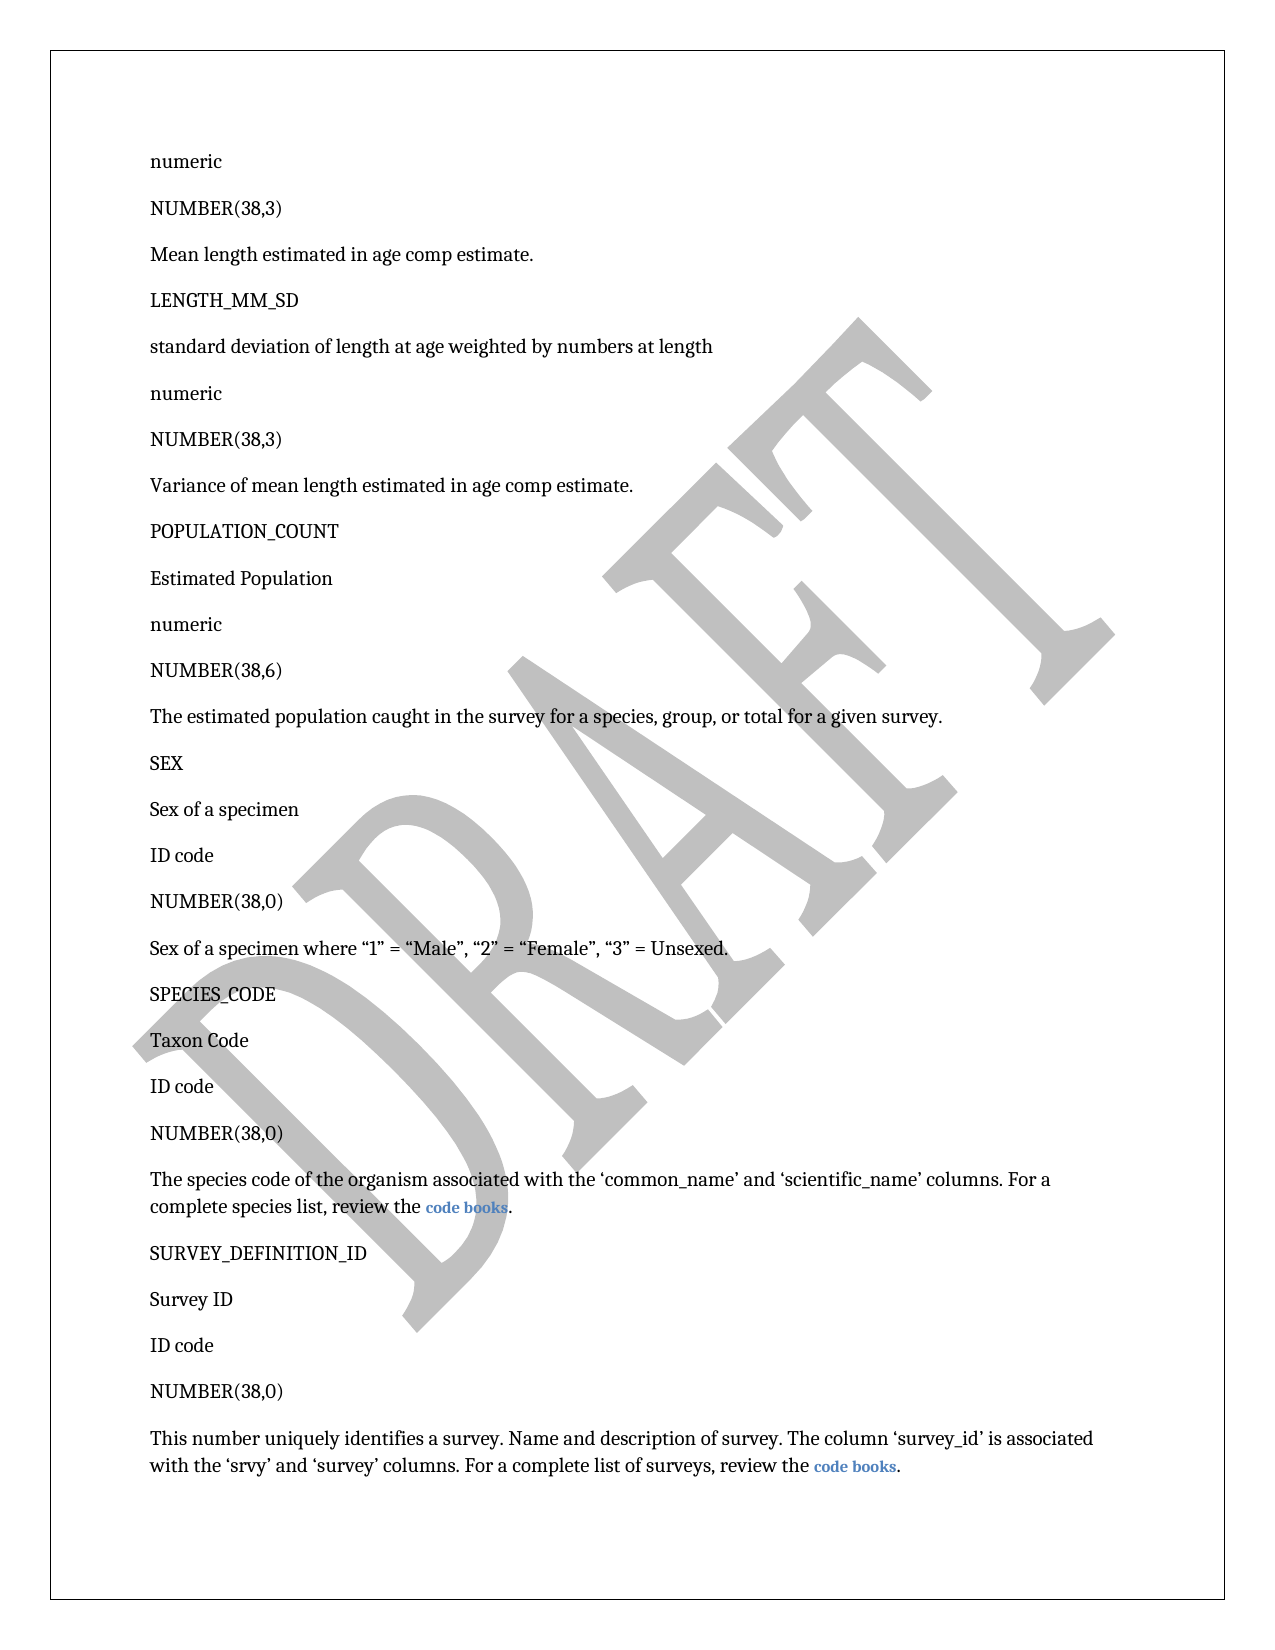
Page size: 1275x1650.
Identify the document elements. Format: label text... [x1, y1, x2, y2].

text NUMBER(38,6) [150, 659, 1125, 683]
text NUMBER(38,3) [150, 196, 1125, 220]
text numeric [150, 150, 1125, 174]
text Survey ID [150, 1287, 1125, 1311]
text NUMBER(38,3) [150, 427, 1125, 451]
text SEX [150, 751, 1125, 775]
text The estimated population caught in the survey for a species, group, or total for a given survey. [150, 705, 1125, 729]
text ID code [150, 1075, 1125, 1099]
text Sex of a specimen where “1” = “Male”, “2” = “Female”, “3” = Unsexed. [150, 936, 1125, 960]
text Taxon Code [150, 1029, 1125, 1053]
text ID code [150, 1334, 1125, 1358]
text numeric [150, 381, 1125, 405]
text POPULATION_COUNT [150, 520, 1125, 544]
text Mean length estimated in age comp estimate. [150, 242, 1125, 266]
text standard deviation of length at age weighted by numbers at length [150, 335, 1125, 359]
text SPECIES_CODE [150, 982, 1125, 1006]
text ID code [150, 844, 1125, 868]
text Variance of mean length estimated in age comp estimate. [150, 474, 1125, 498]
text NUMBER(38,0) [150, 1121, 1125, 1145]
text Sex of a specimen [150, 797, 1125, 821]
text The species code of the organism associated with the ‘common_name’ and ‘scientific_name’ columns. For a complete species list, review the code books. [150, 1167, 1125, 1219]
text This number uniquely identifies a survey. Name and description of survey. The column ‘survey_id’ is associated with the ‘srvy’ and ‘survey’ columns. For a complete list of surveys, review the code books. [150, 1426, 1125, 1478]
text LENGTH_MM_SD [150, 289, 1125, 313]
text SURVEY_DEFINITION_ID [150, 1241, 1125, 1265]
text NUMBER(38,0) [150, 1380, 1125, 1404]
text NUMBER(38,0) [150, 890, 1125, 914]
text Estimated Population [150, 566, 1125, 590]
text numeric [150, 612, 1125, 636]
